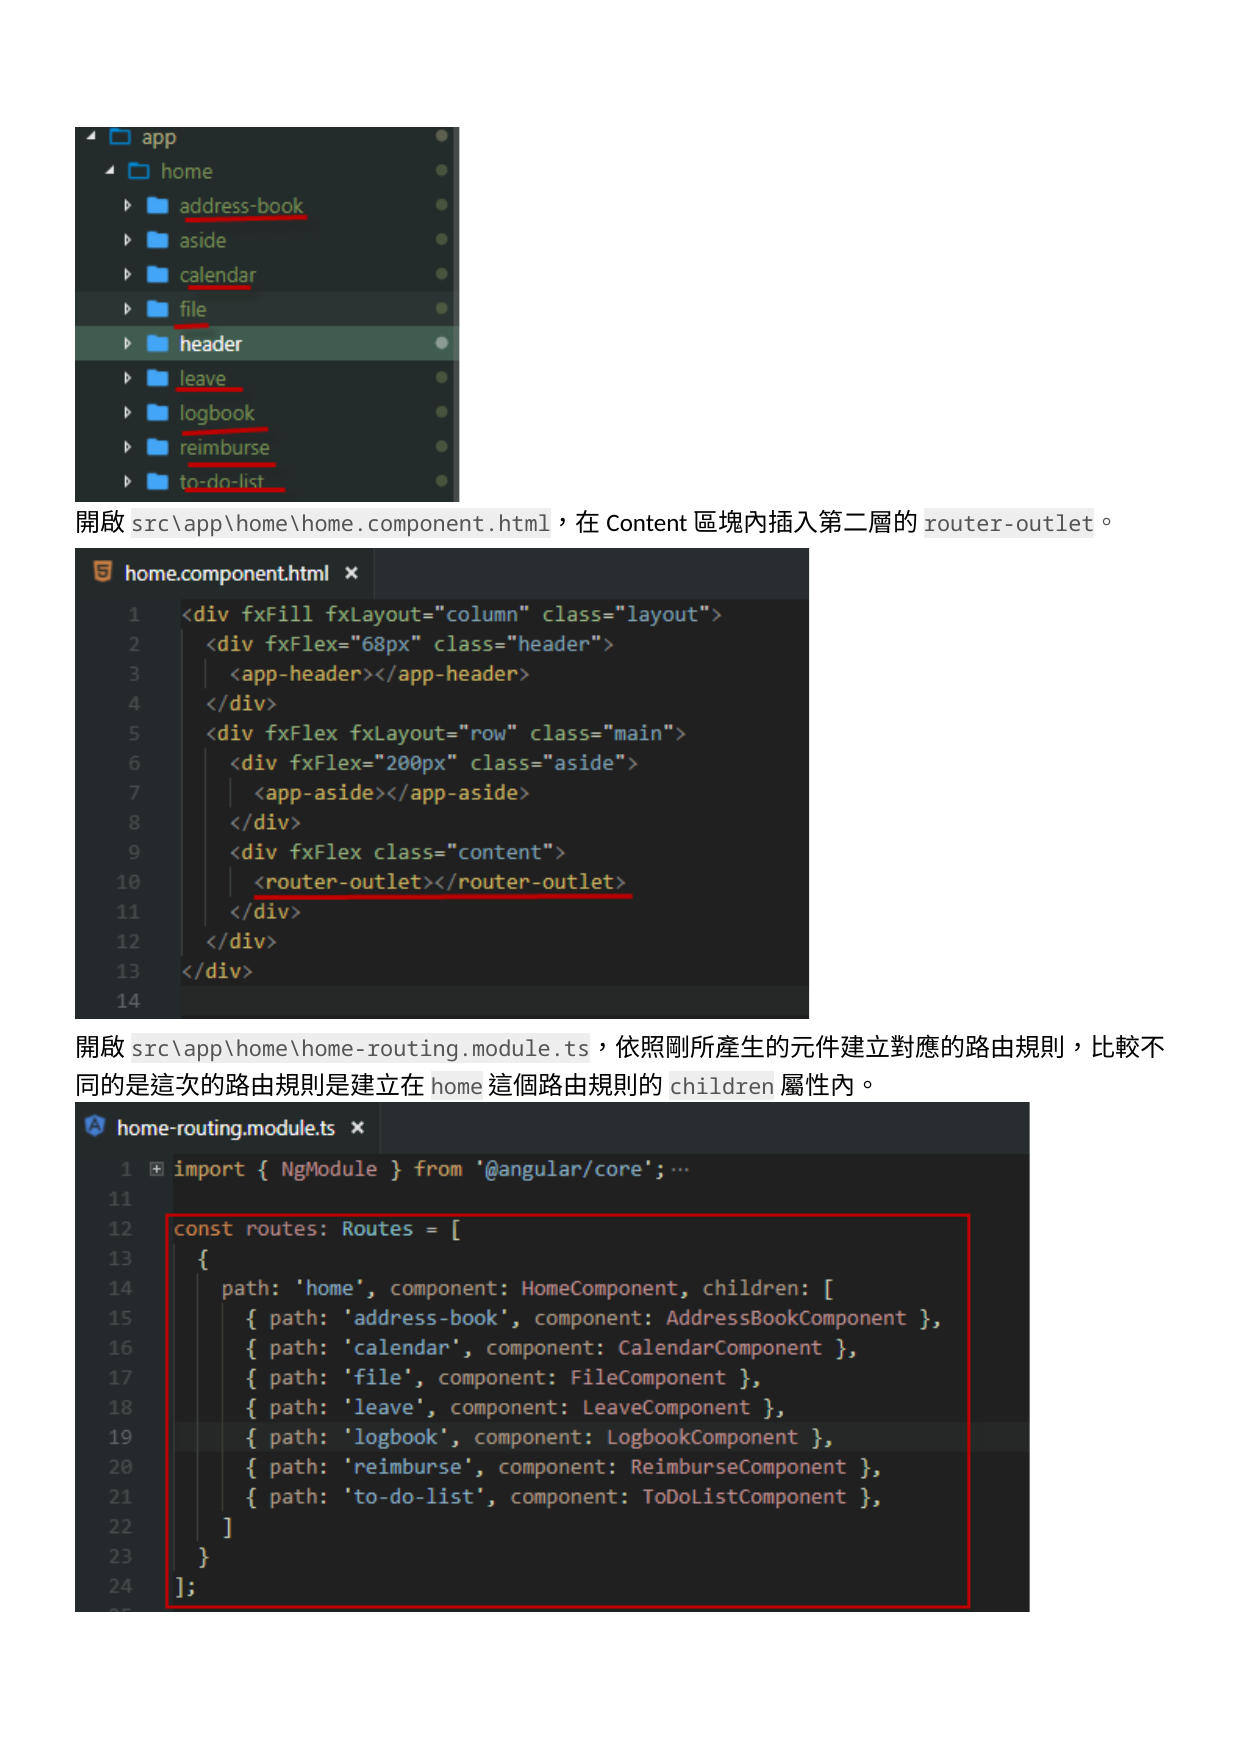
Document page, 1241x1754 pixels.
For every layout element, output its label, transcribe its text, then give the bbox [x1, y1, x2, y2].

text 開啟 src\app\home\home-routing.module.ts，依照剛所產生的元件建立對應的路由規則，比較不同的是這次的路由規則是建立在 home 這個路由規則的 children 屬性內。 [75, 1027, 1165, 1102]
picture [75, 548, 810, 1019]
picture [75, 1102, 1030, 1612]
picture [75, 127, 460, 502]
text 開啟 src\app\home\home.component.html，在 Content 區塊內插入第二層的 router-outlet。 [75, 502, 1165, 539]
